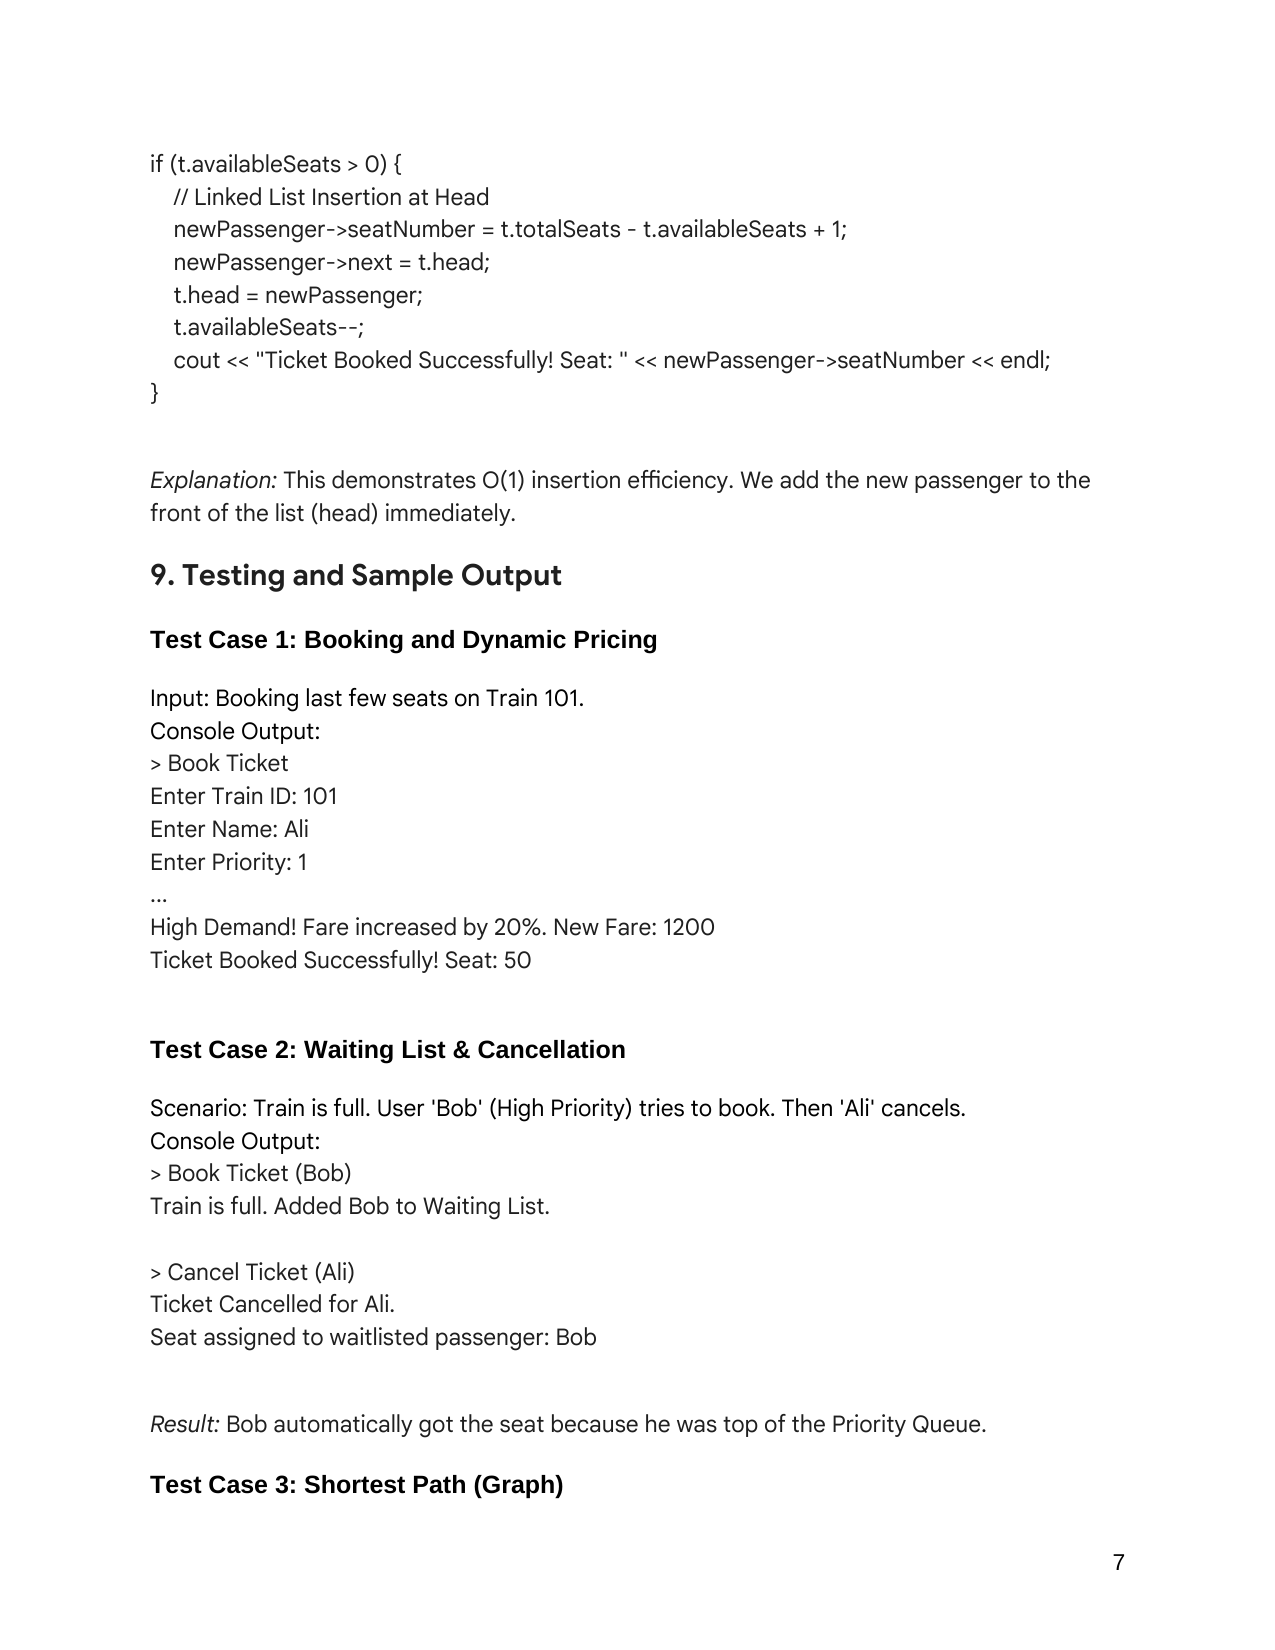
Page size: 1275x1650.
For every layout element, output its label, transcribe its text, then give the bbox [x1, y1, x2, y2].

subtitle Test Case 1: Booking and Dynamic Pricing [150, 625, 1125, 654]
text Input: Booking last few seats on Train 101. [150, 684, 1125, 713]
subtitle Test Case 3: Shortest Path (Graph) [150, 1470, 1125, 1498]
text Explanation: This demonstrates O(1) insertion efficiency. We add the new passenger to the front of the list (head) immediately. [150, 466, 1125, 528]
subtitle Test Case 2: Waiting List & Cancellation [150, 1035, 1125, 1064]
text if (t.availableSeats > 0) { // Linked List Insertion at Head newPassenger->seatNumber = t.totalSeats - t.availableSeats + 1; newPassenger->next = t.head; t.head = newPassenger; t.availableSeats--; cout << "Ticket Booked Successfully! Seat: " << newPassenger->seatNumber << endl; } [150, 150, 1125, 438]
text > Book Ticket (Bob) Train is full. Added Bob to Waiting List. > Cancel Ticket (Ali) Ticket Cancelled for Ali. Seat assigned to waitlisted passenger: Bob [150, 1159, 1125, 1382]
subtitle 9. Testing and Sample Output [150, 557, 1125, 593]
text > Book Ticket Enter Train ID: 101 Enter Name: Ali Enter Priority: 1 ... High Demand! Fare increased by 20%. New Fare: 1200 Ticket Booked Successfully! Seat: 50 [150, 750, 1125, 1005]
text Console Output: [150, 1127, 1125, 1156]
text Scenario: Train is full. User 'Bob' (High Priority) tries to book. Then 'Ali' cancels. [150, 1094, 1125, 1123]
text Result: Bob automatically got the seat because he was top of the Priority Queue. [150, 1411, 1125, 1439]
text Console Output: [150, 717, 1125, 746]
